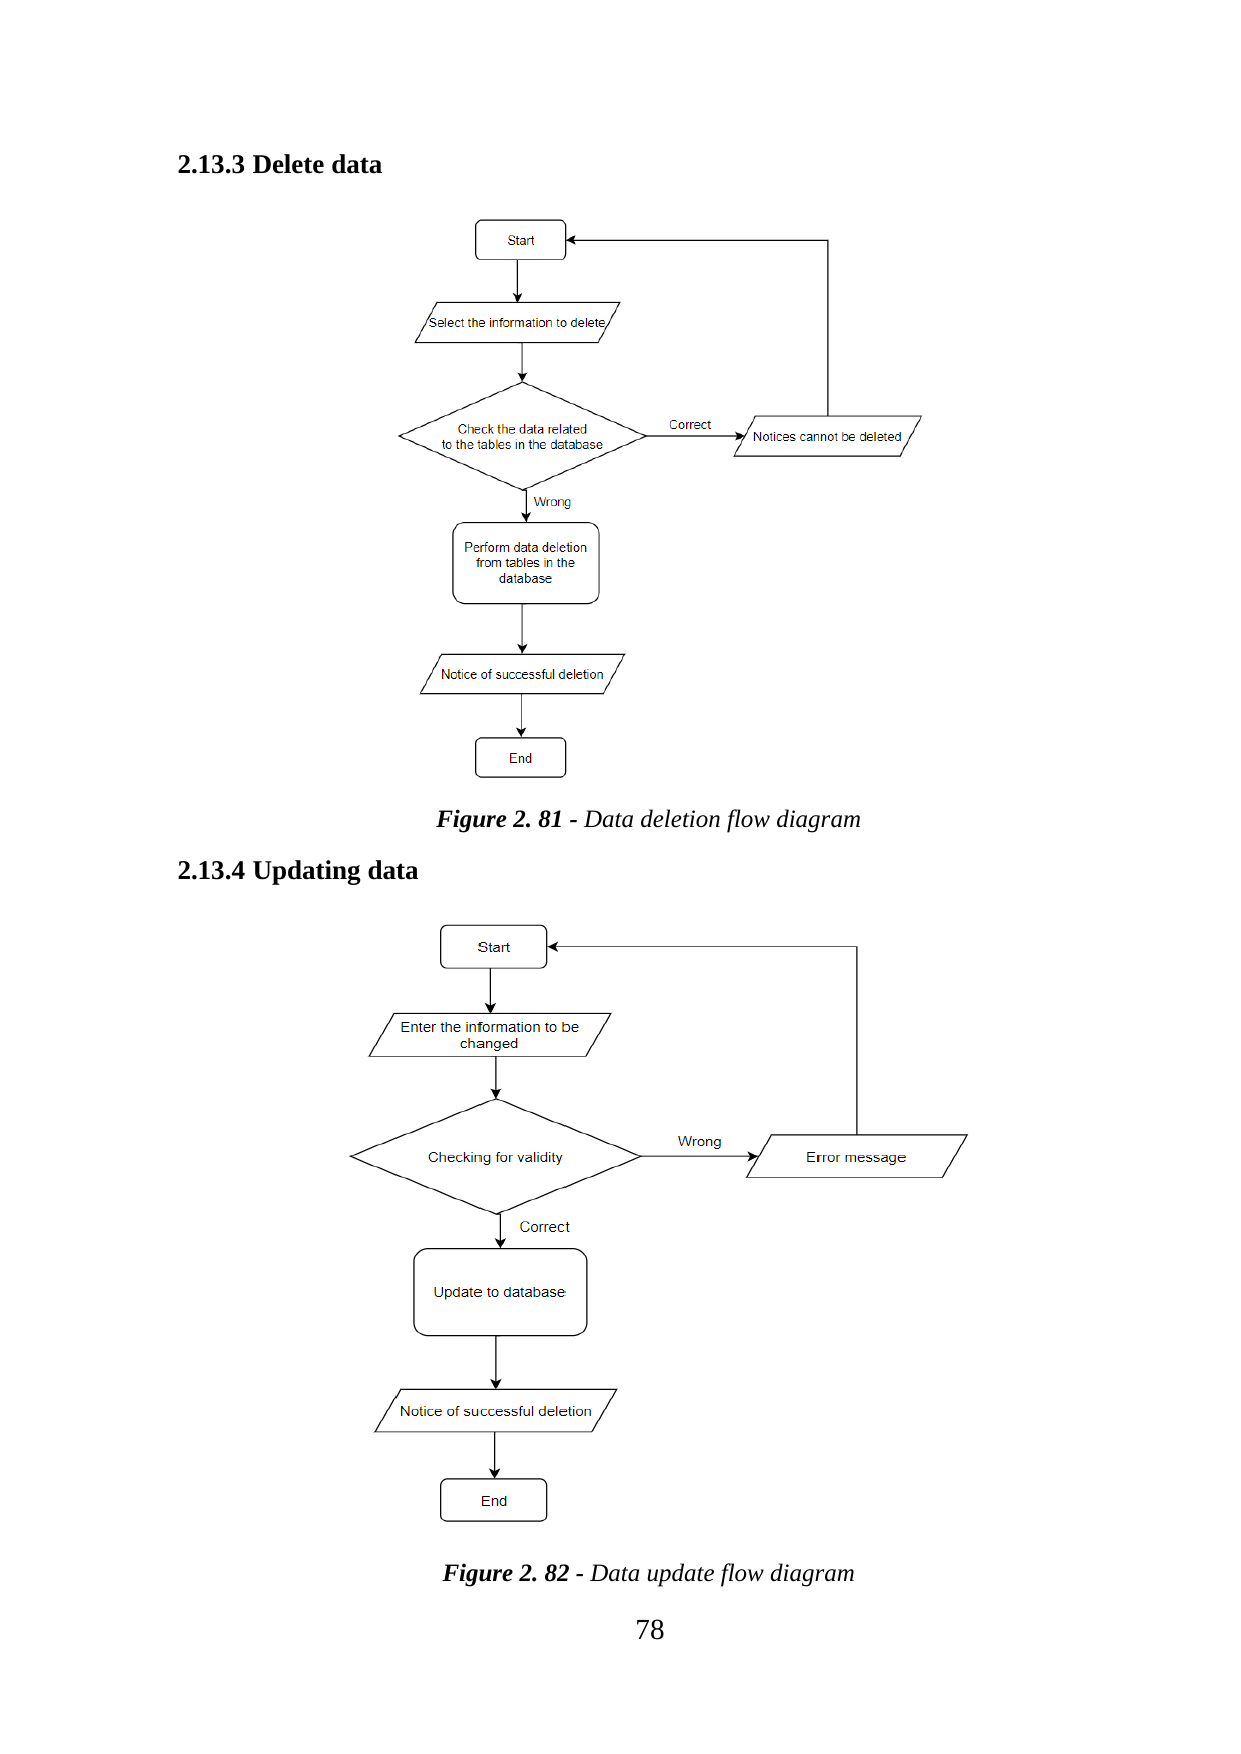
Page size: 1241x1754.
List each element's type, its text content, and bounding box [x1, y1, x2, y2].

picture [312, 913, 987, 1542]
text Figure 2. 82 - Data update flow diagram [177, 1558, 1122, 1587]
subtitle Delete data [177, 148, 1122, 179]
subtitle Updating data [177, 854, 1122, 885]
picture [367, 206, 932, 788]
text Figure 2. 81 - Data deletion flow diagram [177, 804, 1122, 833]
